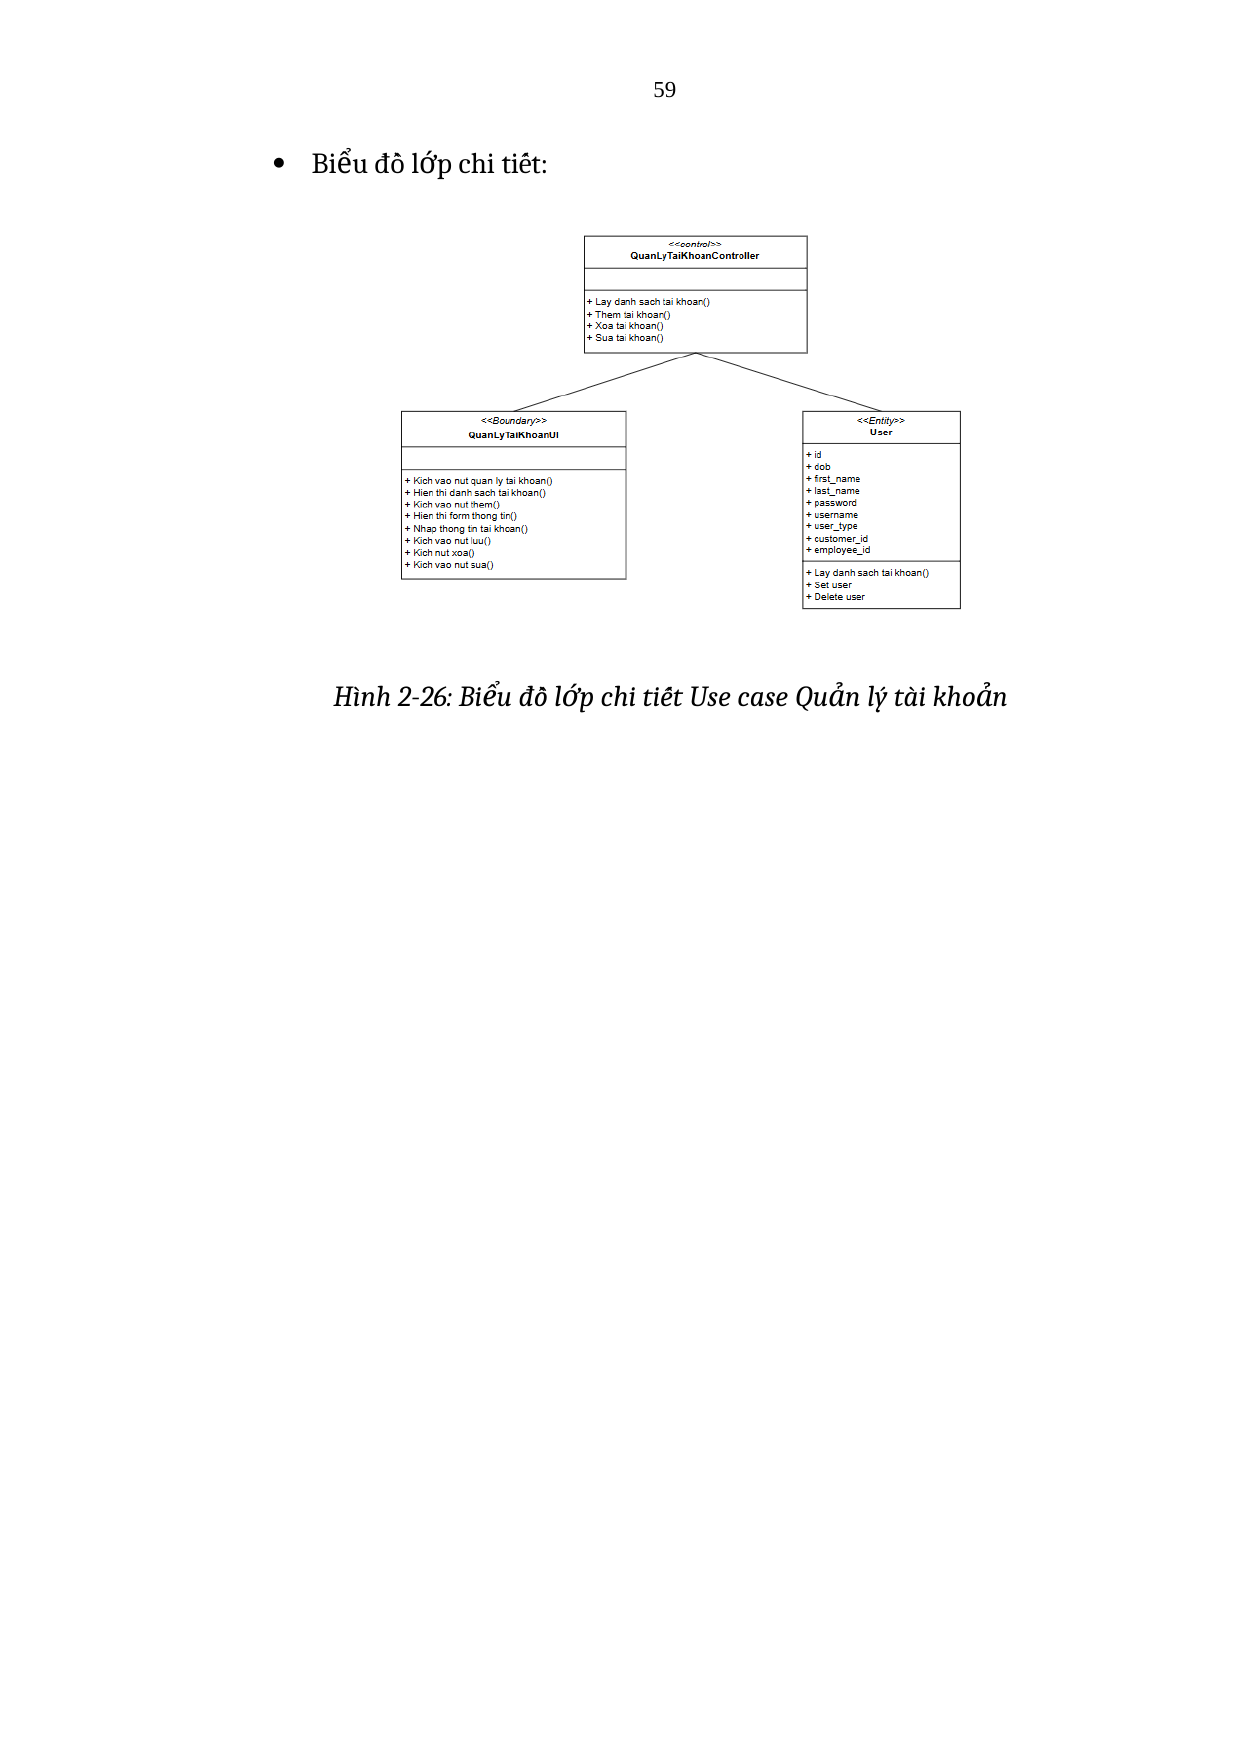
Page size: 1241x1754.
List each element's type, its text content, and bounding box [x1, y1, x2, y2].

text Hình 2-26: Biểu đồ lớp chi tiết Use case Quản lý tài khoản [222, 680, 1122, 714]
list Biểu đồ lớp chi tiết: [274, 148, 1122, 181]
picture [357, 208, 972, 620]
